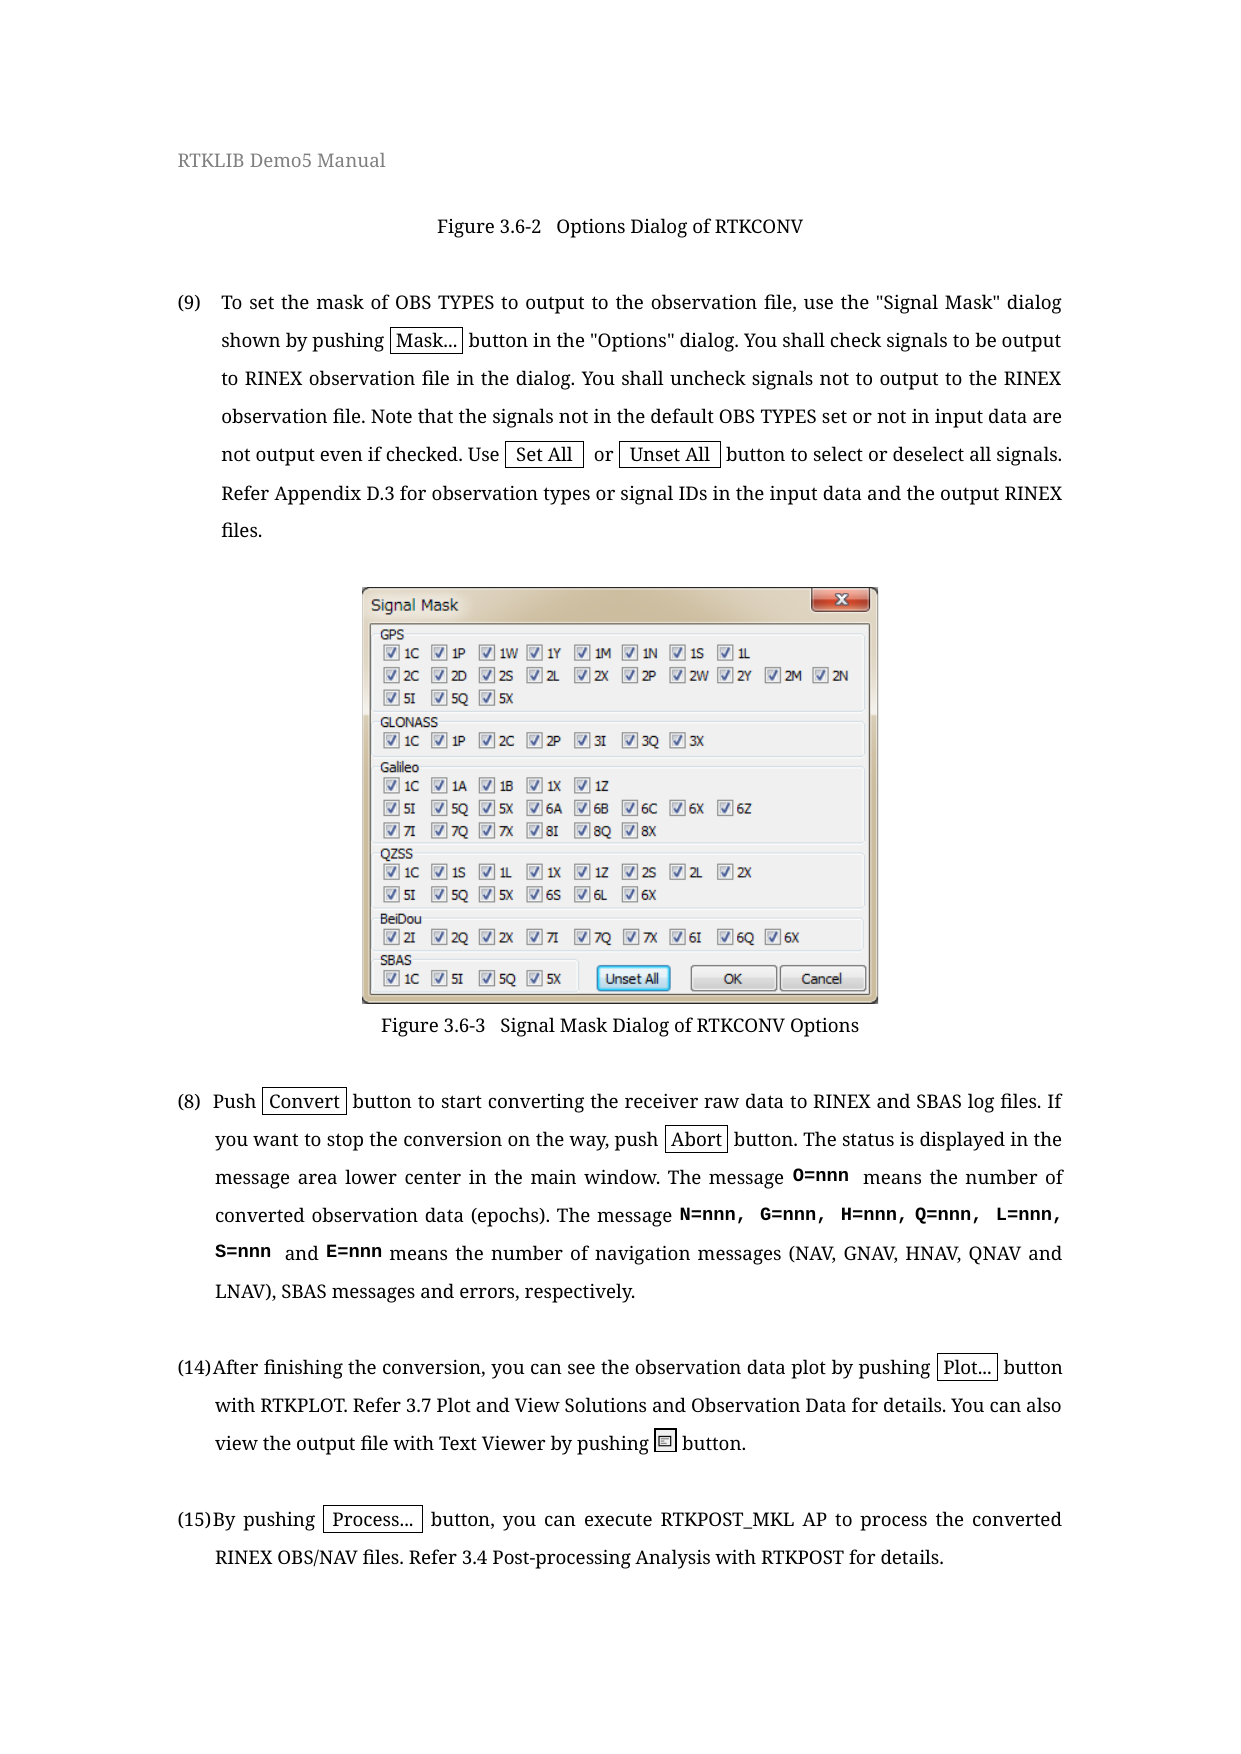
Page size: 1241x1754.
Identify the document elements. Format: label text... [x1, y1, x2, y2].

list After finishing the conversion, you can see the observation data plot by pushing Plot... button with RTKPLOT. Refer 3.7 Plot and View Solutions and Observation Data for details. You can also view the output file with Text Viewer by pushing button. [177, 1348, 1063, 1462]
list To set the mask of OBS TYPES to output to the observation file, use the "Signal Mask" dialog shown by pushing Mask... button in the "Options" dialog. You shall check signals to be output to RINEX observation file in the dialog. You shall uncheck signals not to output to the RINEX observation file. Note that the signals not in the default OBS TYPES set or not in input data are not output even if checked. Use Set All or Unset All button to select or deselect all signals. Refer Appendix D.3 for observation types or signal IDs in the input data and the output RINEX files. [177, 283, 1063, 549]
list Push Convert button to start converting the receiver raw data to RINEX and SBAS log files. If you want to stop the conversion on the way, push Abort button. The status is displayed in the message area lower center in the main window. The message O=nnn means the number of converted observation data (epochs). The message N=nnn, G=nnn, H=nnn, Q=nnn, L=nnn, S=nnn and E=nnn means the number of navigation messages (NAV, GNAV, HNAV, QNAV and LNAV), SBAS messages and errors, respectively. [177, 1082, 1063, 1310]
picture [656, 1430, 675, 1451]
list By pushing Process... button, you can execute RTKPOST_MKL AP to process the converted RINEX OBS/NAV files. Refer 3.4 Post-processing Analysis with RTKPOST for details. [177, 1500, 1063, 1576]
picture [362, 587, 879, 1004]
text Figure 3.6-3 Signal Mask Dialog of RTKCONV Options [177, 1006, 1063, 1044]
text Figure 3.6-2 Options Dialog of RTKCONV [177, 207, 1063, 245]
